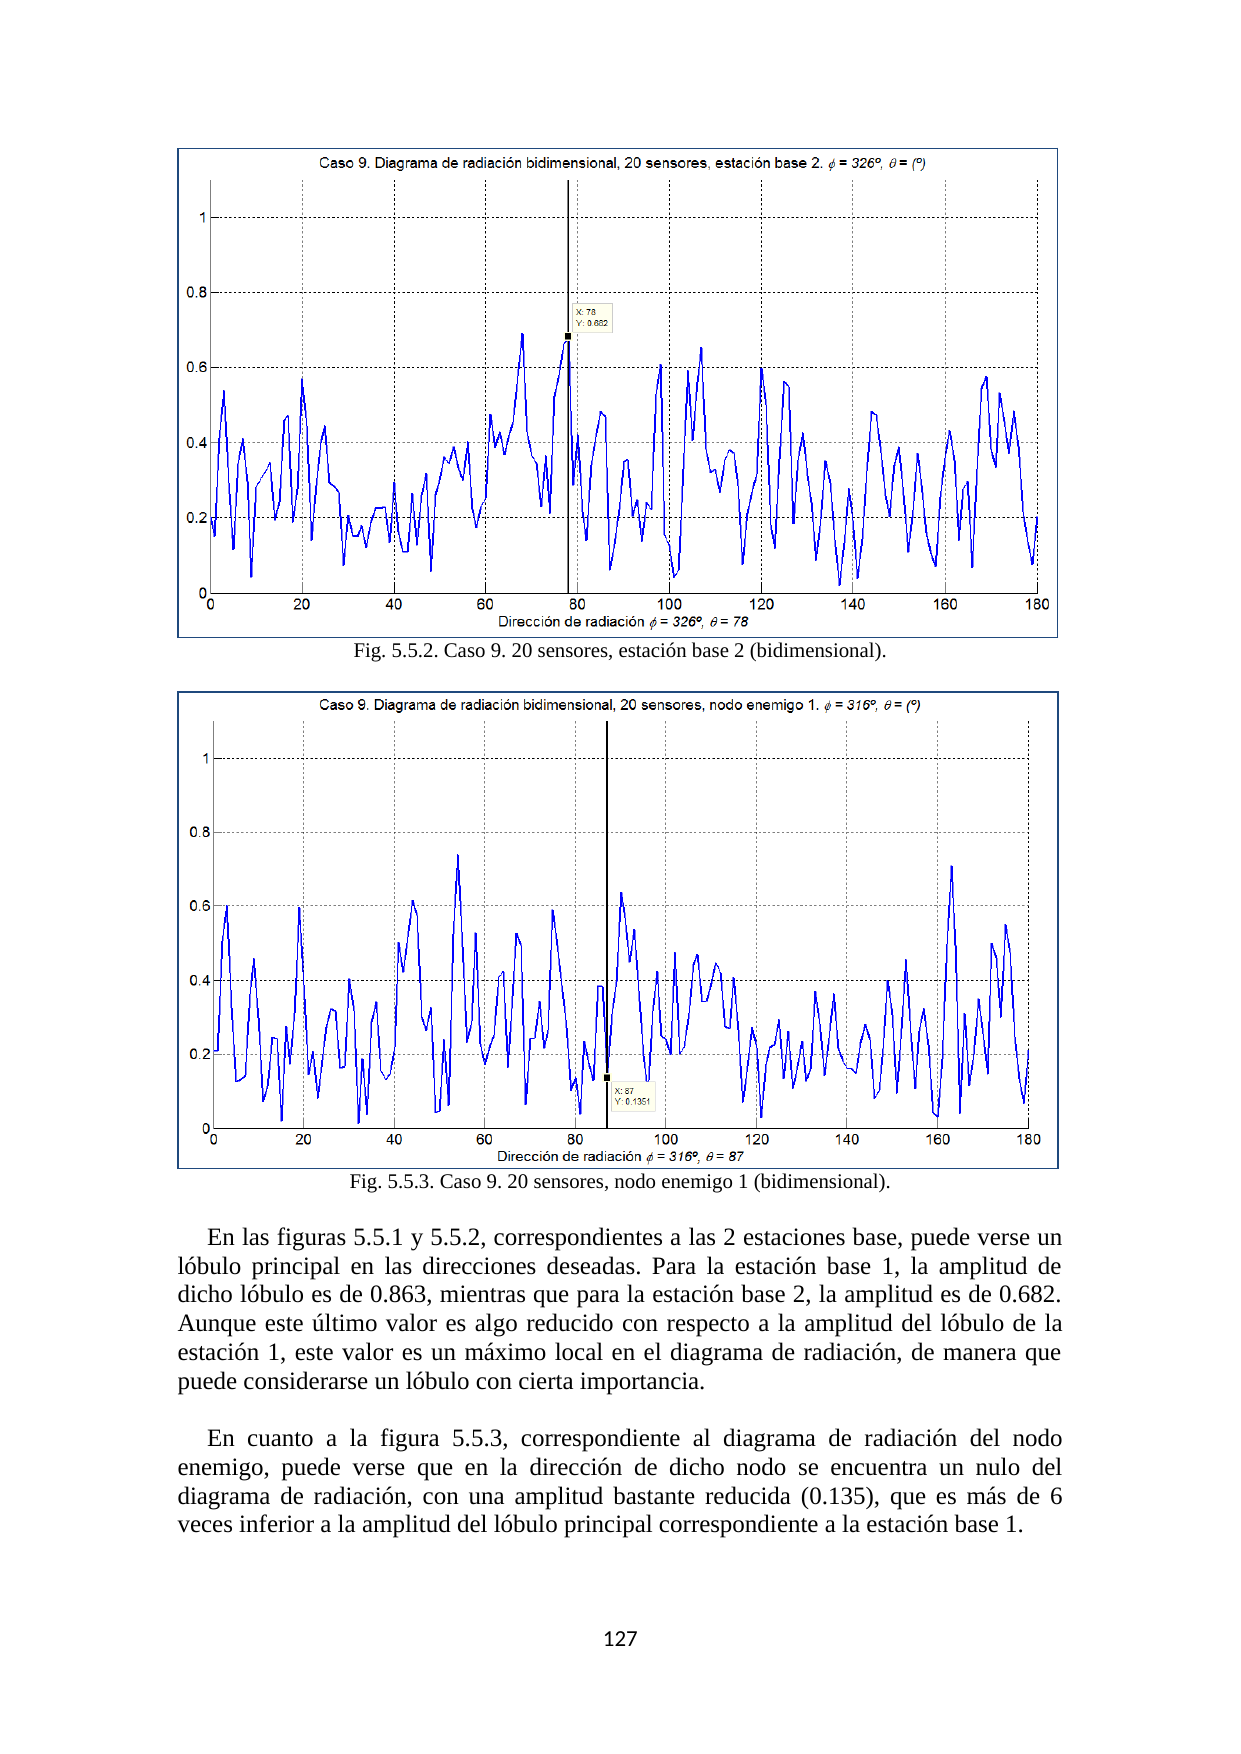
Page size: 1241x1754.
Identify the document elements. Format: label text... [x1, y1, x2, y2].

text En las figuras 5.5.1 y 5.5.2, correspondientes a las 2 estaciones base, puede verse un lóbulo principal en las direcciones deseadas. Para la estación base 1, la amplitud de dicho lóbulo es de 0.863, mientras que para la estación base 2, la amplitud es de 0.682. Aunque este último valor es algo reducido con respecto a la amplitud del lóbulo de la estación 1, este valor es un máximo local en el diagrama de radiación, de manera que puede considerarse un lóbulo con cierta importancia. [177, 1222, 1063, 1394]
text Fig. 5.5.3. Caso 9. 20 sensores, nodo enemigo 1 (bidimensional). [177, 1169, 1063, 1193]
text Fig. 5.5.2. Caso 9. 20 sensores, estación base 2 (bidimensional). [177, 638, 1063, 662]
picture [179, 693, 1057, 1168]
text En cuanto a la figura 5.5.3, correspondiente al diagrama de radiación del nodo enemigo, puede verse que en la dirección de dicho nodo se encuentra un nulo del diagrama de radiación, con una amplitud bastante reducida (0.135), que es más de 6 veces inferior a la amplitud del lóbulo principal correspondiente a la estación base 1. [177, 1423, 1063, 1538]
picture [179, 149, 1057, 637]
